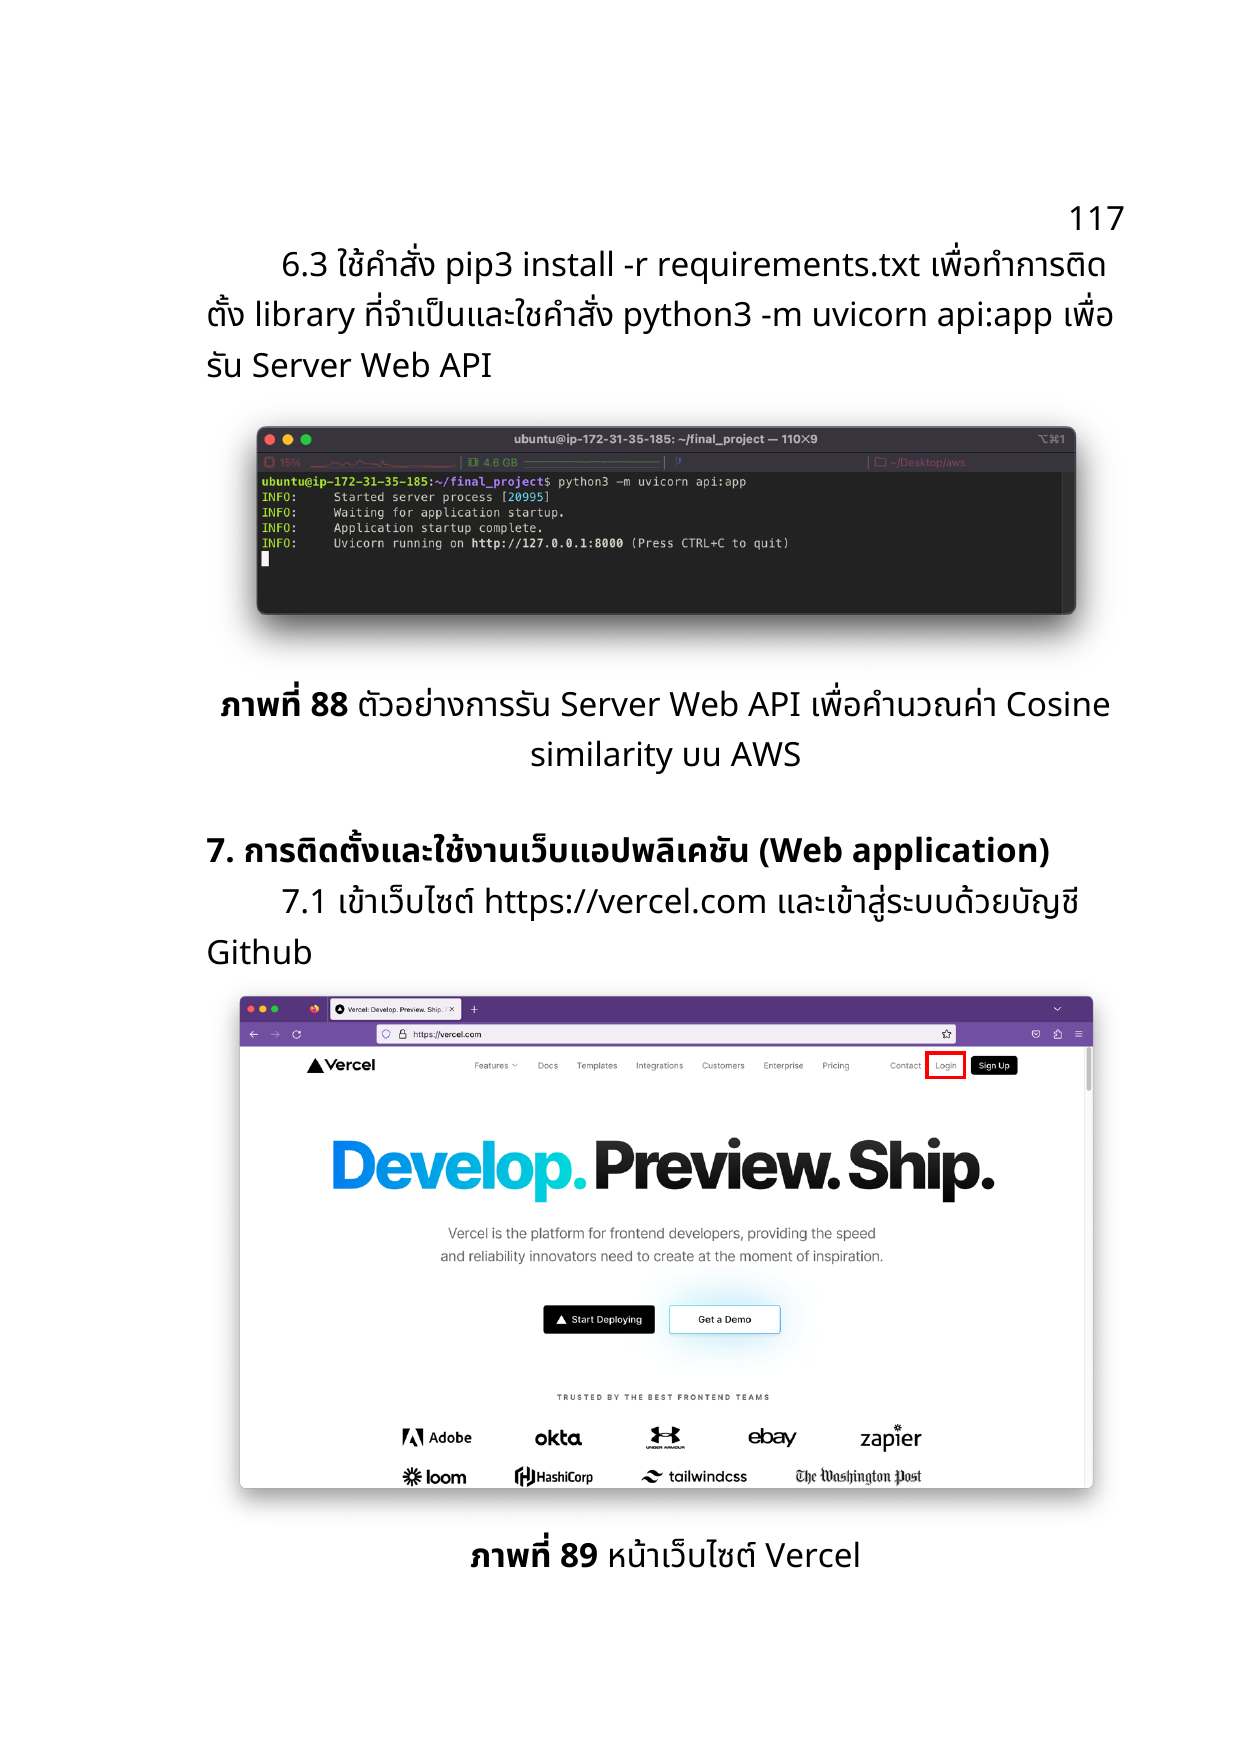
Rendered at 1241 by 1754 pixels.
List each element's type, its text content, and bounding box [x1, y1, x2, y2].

picture [206, 973, 1125, 1532]
text 7.1 เข้าเว็บไซต์ https://vercel.com และเข้าสู่ระบบด้วยบัญชี Github [206, 878, 1125, 973]
picture [206, 392, 1125, 681]
text ภาพที่ 89 หน้าเว็บไซต์ Vercel [206, 1532, 1125, 1583]
text ภาพที่ 88 ตัวอย่างการรัน Server Web API เพื่อคำนวณค่า Cosine similarity บน AWS [206, 681, 1125, 782]
text 6.3 ใช้คำสั่ง pip3 install -r requirements.txt เพื่อทำการติดตั้ง library ที่จำเป็นและใชคำสั่ง python3 -m uvicorn api:app เพื่อรัน Server Web API [206, 240, 1125, 392]
subtitle 7. การติดตั้งและใช้งานเว็บแอปพลิเคชัน (Web application) [206, 827, 1125, 878]
